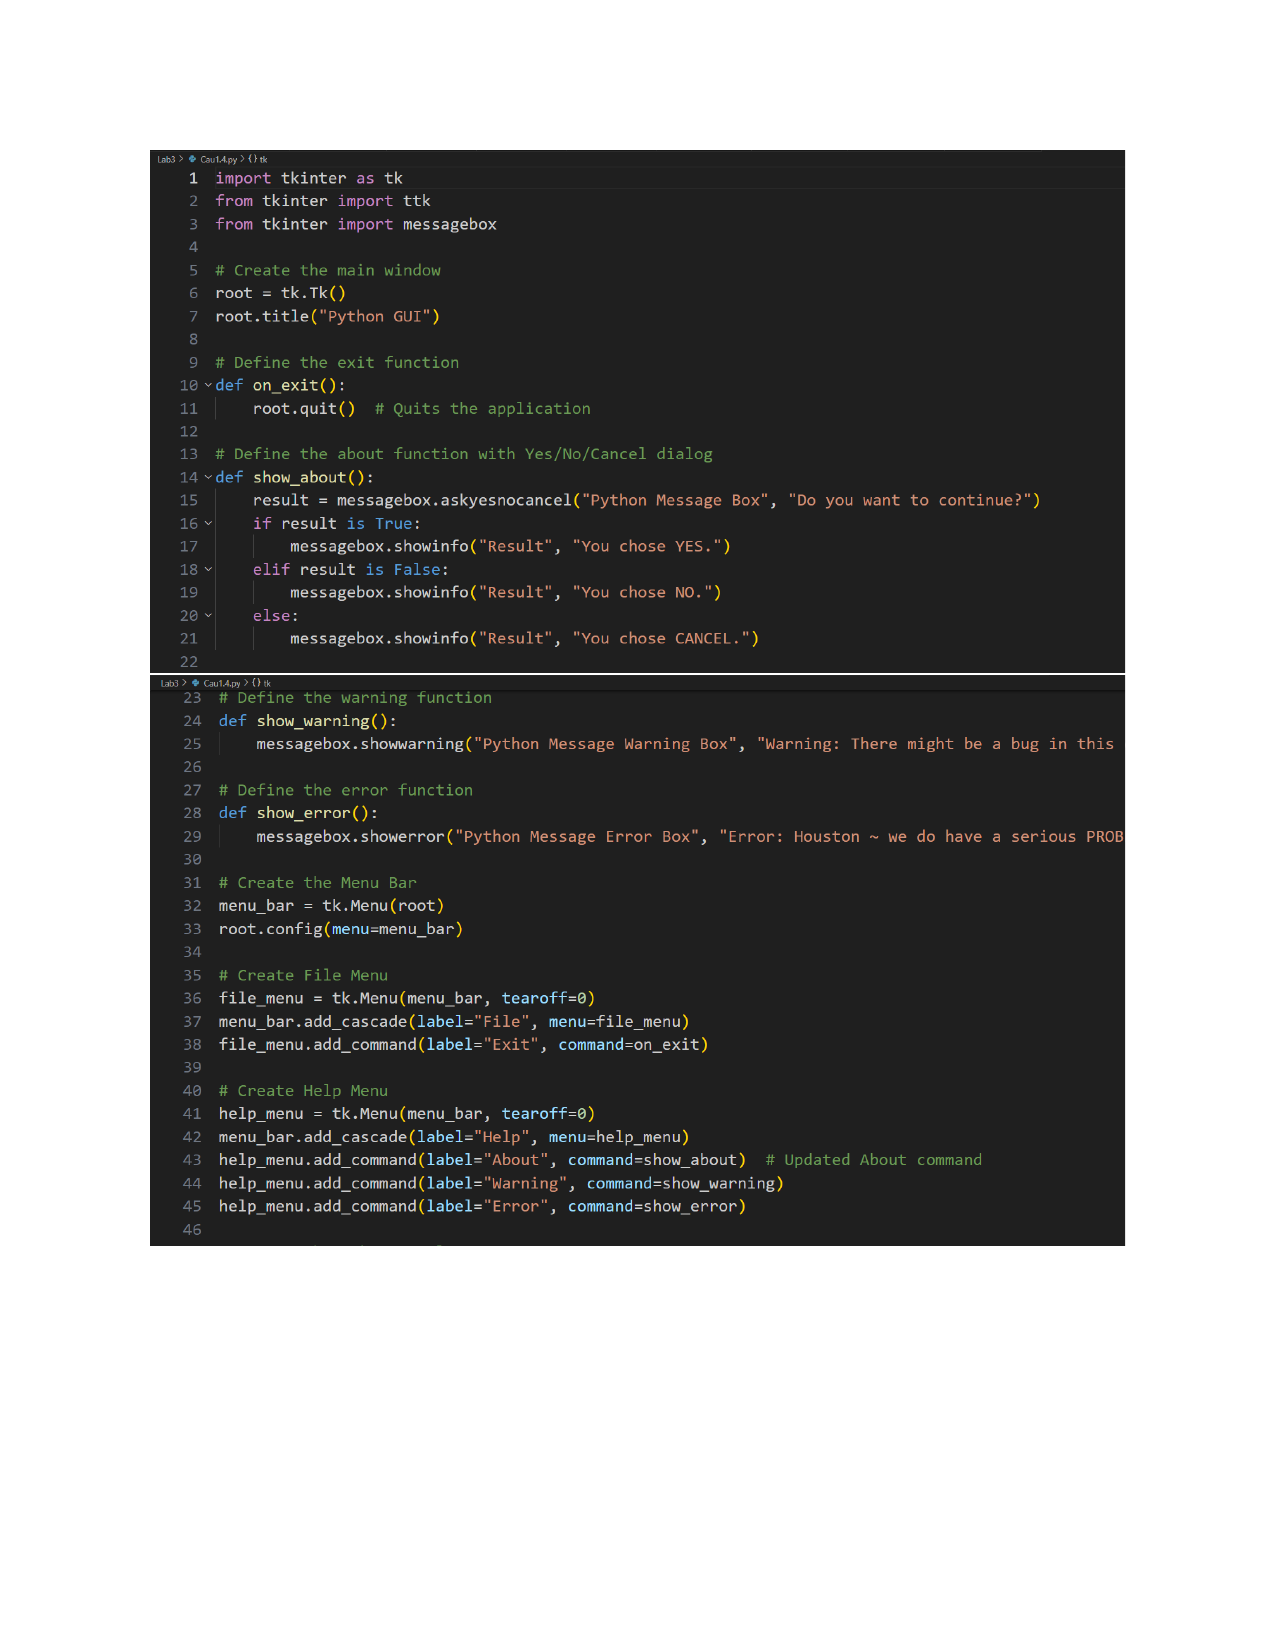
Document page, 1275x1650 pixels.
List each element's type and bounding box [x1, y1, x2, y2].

picture [150, 675, 1125, 1246]
picture [150, 150, 1125, 673]
